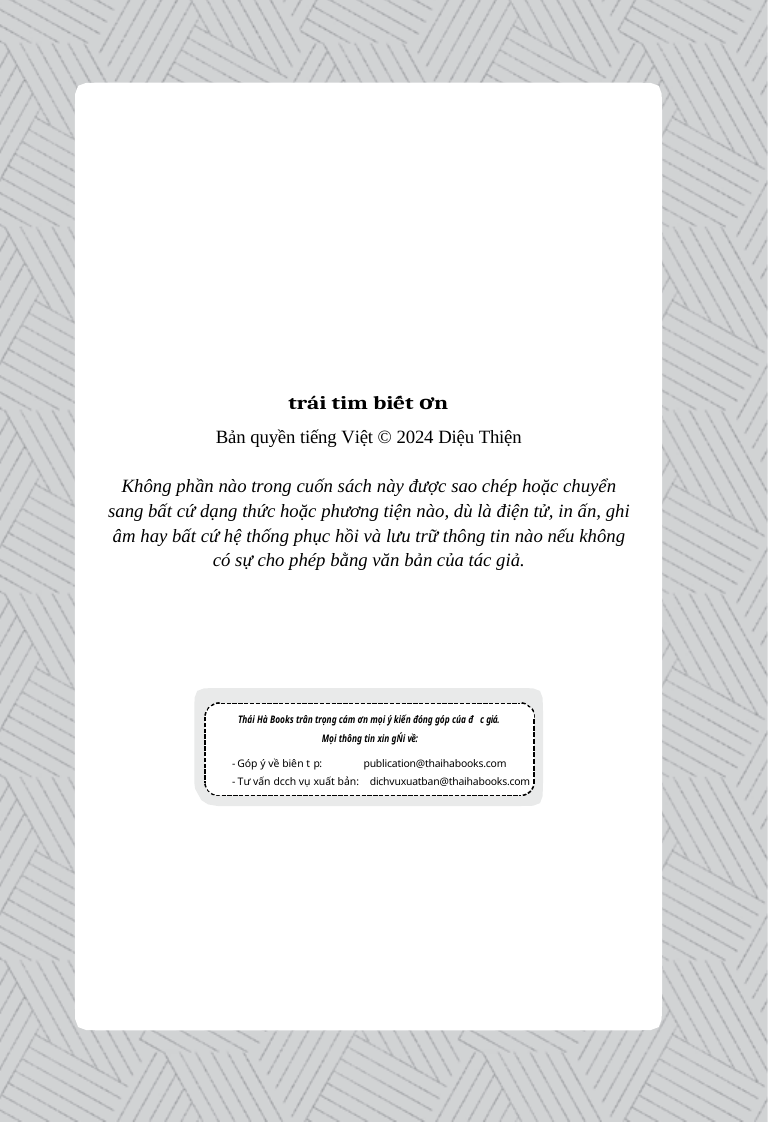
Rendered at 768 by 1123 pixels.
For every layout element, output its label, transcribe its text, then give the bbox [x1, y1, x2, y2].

text Bản quyền tiếng Việt © 2024 Diệu Thiện [104, 426, 633, 448]
text Không phần nào trong cuốn sách này được sao chép hoặc chuyển sang bất cứ dạng thức hoặc phương tiện nào, dù là điện tử, in ấn, ghi âm hay bất cứ hệ thống phục hồi và lưu trữ thông tin nào nếu không có sự cho phép bằng văn bản của tác giả. [104, 475, 633, 571]
list Góp ý về biên t p: publication@thaihabooks.com [232, 756, 738, 770]
picture [0, 0, 768, 1122]
list Tư vấn dcch vụ xuất bản: dichvuxuatban@thaihabooks.com [232, 774, 738, 788]
text Thái Hà Books trân trọng cám ơn mọi ý kiến đóng góp cúa đ c giá. [104, 712, 633, 726]
text trái tim biết ơn [103, 393, 633, 414]
text Mọi thông tin xin gŃi về: [106, 731, 633, 745]
